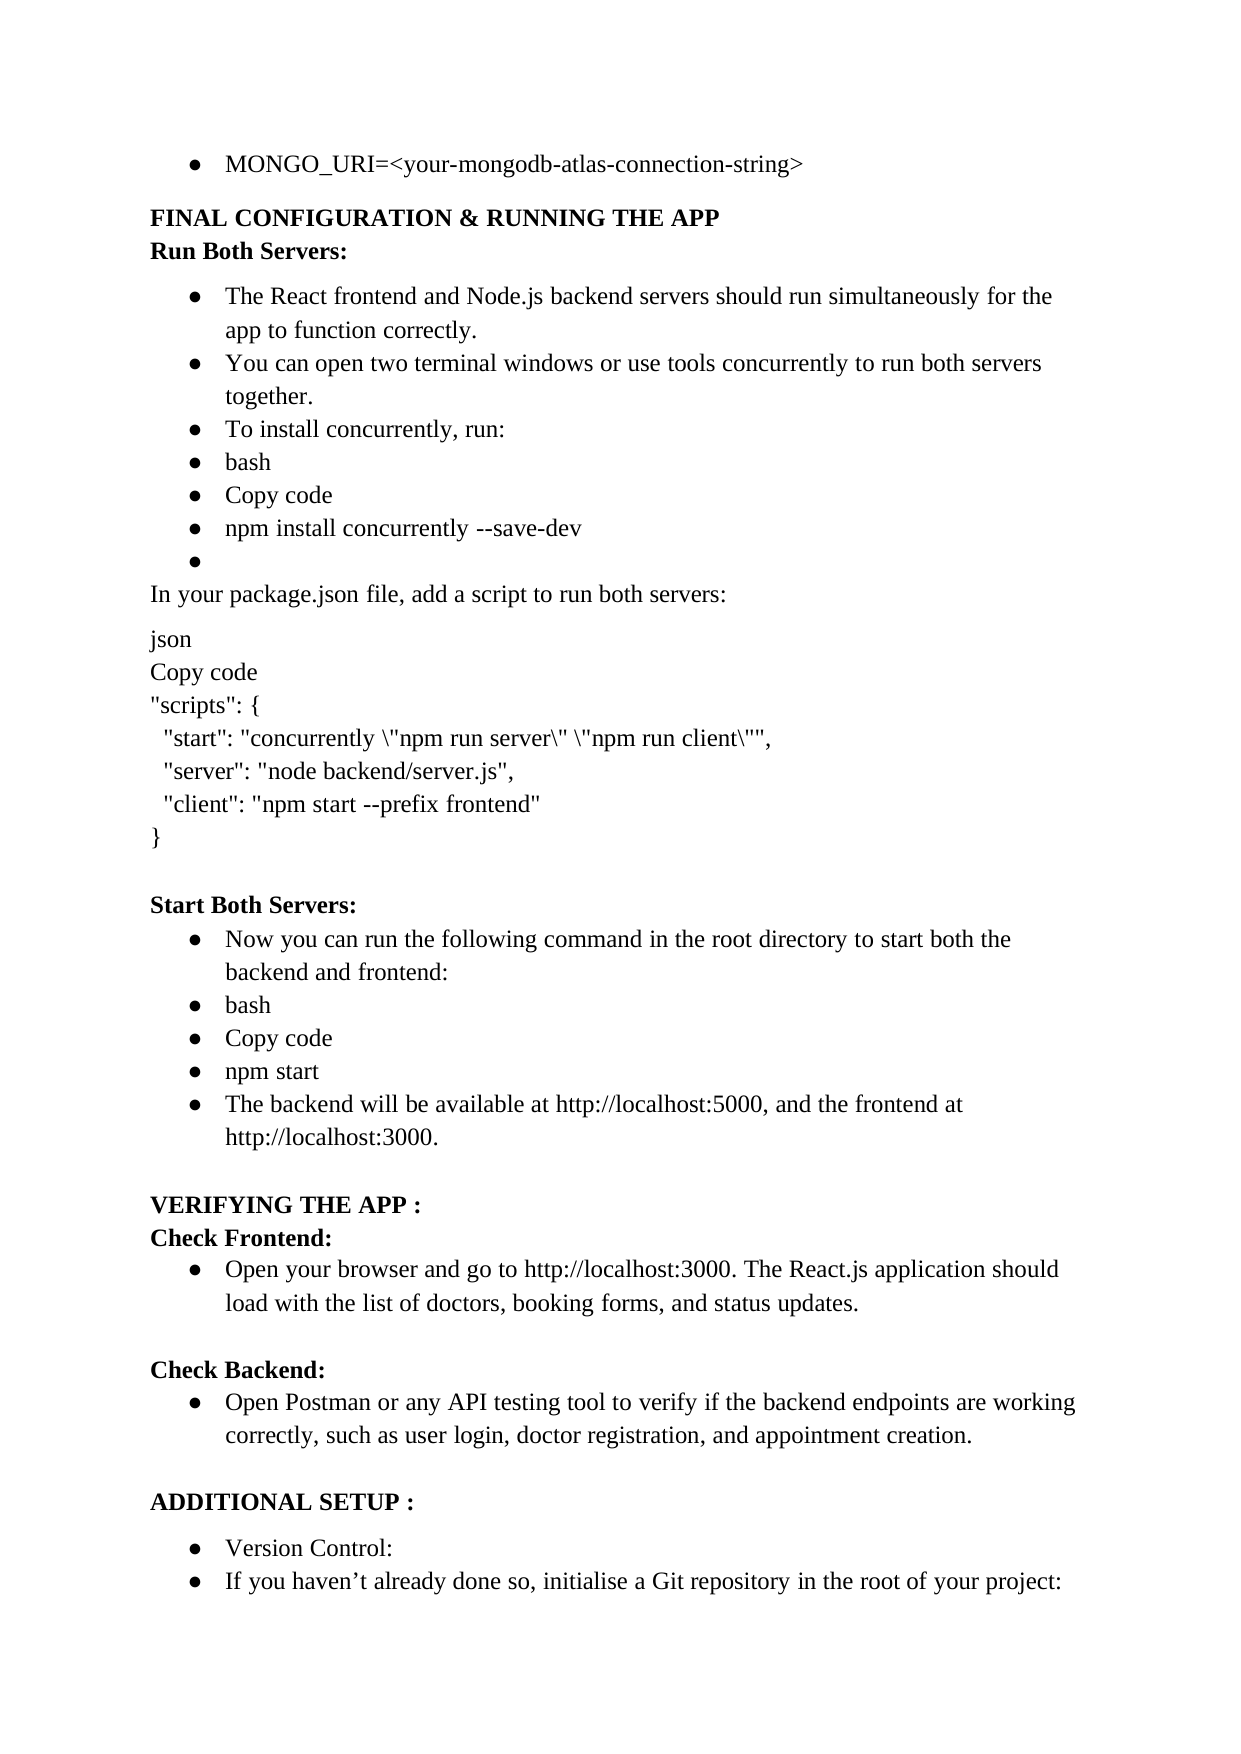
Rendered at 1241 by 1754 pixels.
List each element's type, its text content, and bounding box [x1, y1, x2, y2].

text ● If you haven’t already done so, initialise a Git repository in the root of your project: [187, 1569, 1090, 1594]
text ADDITIONAL SETUP : [150, 1491, 1090, 1516]
text ● Copy code [187, 483, 1090, 508]
text ● npm start [187, 1059, 1090, 1085]
text ● Version Control: [187, 1536, 1090, 1561]
text ● Copy code [187, 1026, 1090, 1052]
text In your package.json file, add a script to run both servers: [150, 583, 1090, 608]
text ● Now you can run the following command in the root directory to start both the [187, 927, 1090, 952]
text ● Open Postman or any API testing tool to verify if the backend endpoints are working [187, 1390, 1090, 1415]
text ● MONGO_URI=<your-mongodb-atlas-connection-string> [187, 152, 1090, 178]
text ● [187, 549, 1090, 574]
text ● npm install concurrently --save-dev [187, 516, 1090, 541]
text ● bash [187, 450, 1090, 475]
text "client": "npm start --prefix frontend" [163, 792, 1090, 817]
text load with the list of doctors, booking forms, and status updates. [225, 1291, 1090, 1316]
text ● To install concurrently, run: [187, 417, 1090, 442]
text app to function correctly. [225, 318, 1090, 343]
text ● You can open two terminal windows or use tools concurrently to run both servers [187, 351, 1090, 376]
text correctly, such as user login, doctor registration, and appointment creation. [225, 1423, 1090, 1448]
text Check Frontend: [150, 1226, 1090, 1251]
text "server": "node backend/server.js", [163, 759, 1090, 784]
text FINAL CONFIGURATION & RUNNING THE APP [150, 207, 1090, 232]
text "start": "concurrently \"npm run server\" \"npm run client\"", [163, 726, 1090, 751]
text Check Backend: [150, 1359, 1090, 1384]
text Run Both Servers: [150, 240, 1090, 265]
text ● The React frontend and Node.js backend servers should run simultaneously for the [187, 284, 1090, 310]
text http://localhost:3000. [225, 1126, 1090, 1151]
text together. [225, 384, 1090, 409]
text } [150, 825, 1090, 850]
text Start Both Servers: [150, 893, 1090, 918]
text "scripts": { [150, 693, 1090, 718]
text Copy code [150, 660, 1090, 685]
text ● The backend will be available at http://localhost:5000, and the frontend at [187, 1092, 1090, 1118]
text json [150, 627, 1090, 652]
text ● Open your browser and go to http://localhost:3000. The React.js application should [187, 1257, 1090, 1283]
text backend and frontend: [225, 960, 1090, 985]
text VERIFYING THE APP : [150, 1193, 1090, 1218]
text ● bash [187, 993, 1090, 1019]
